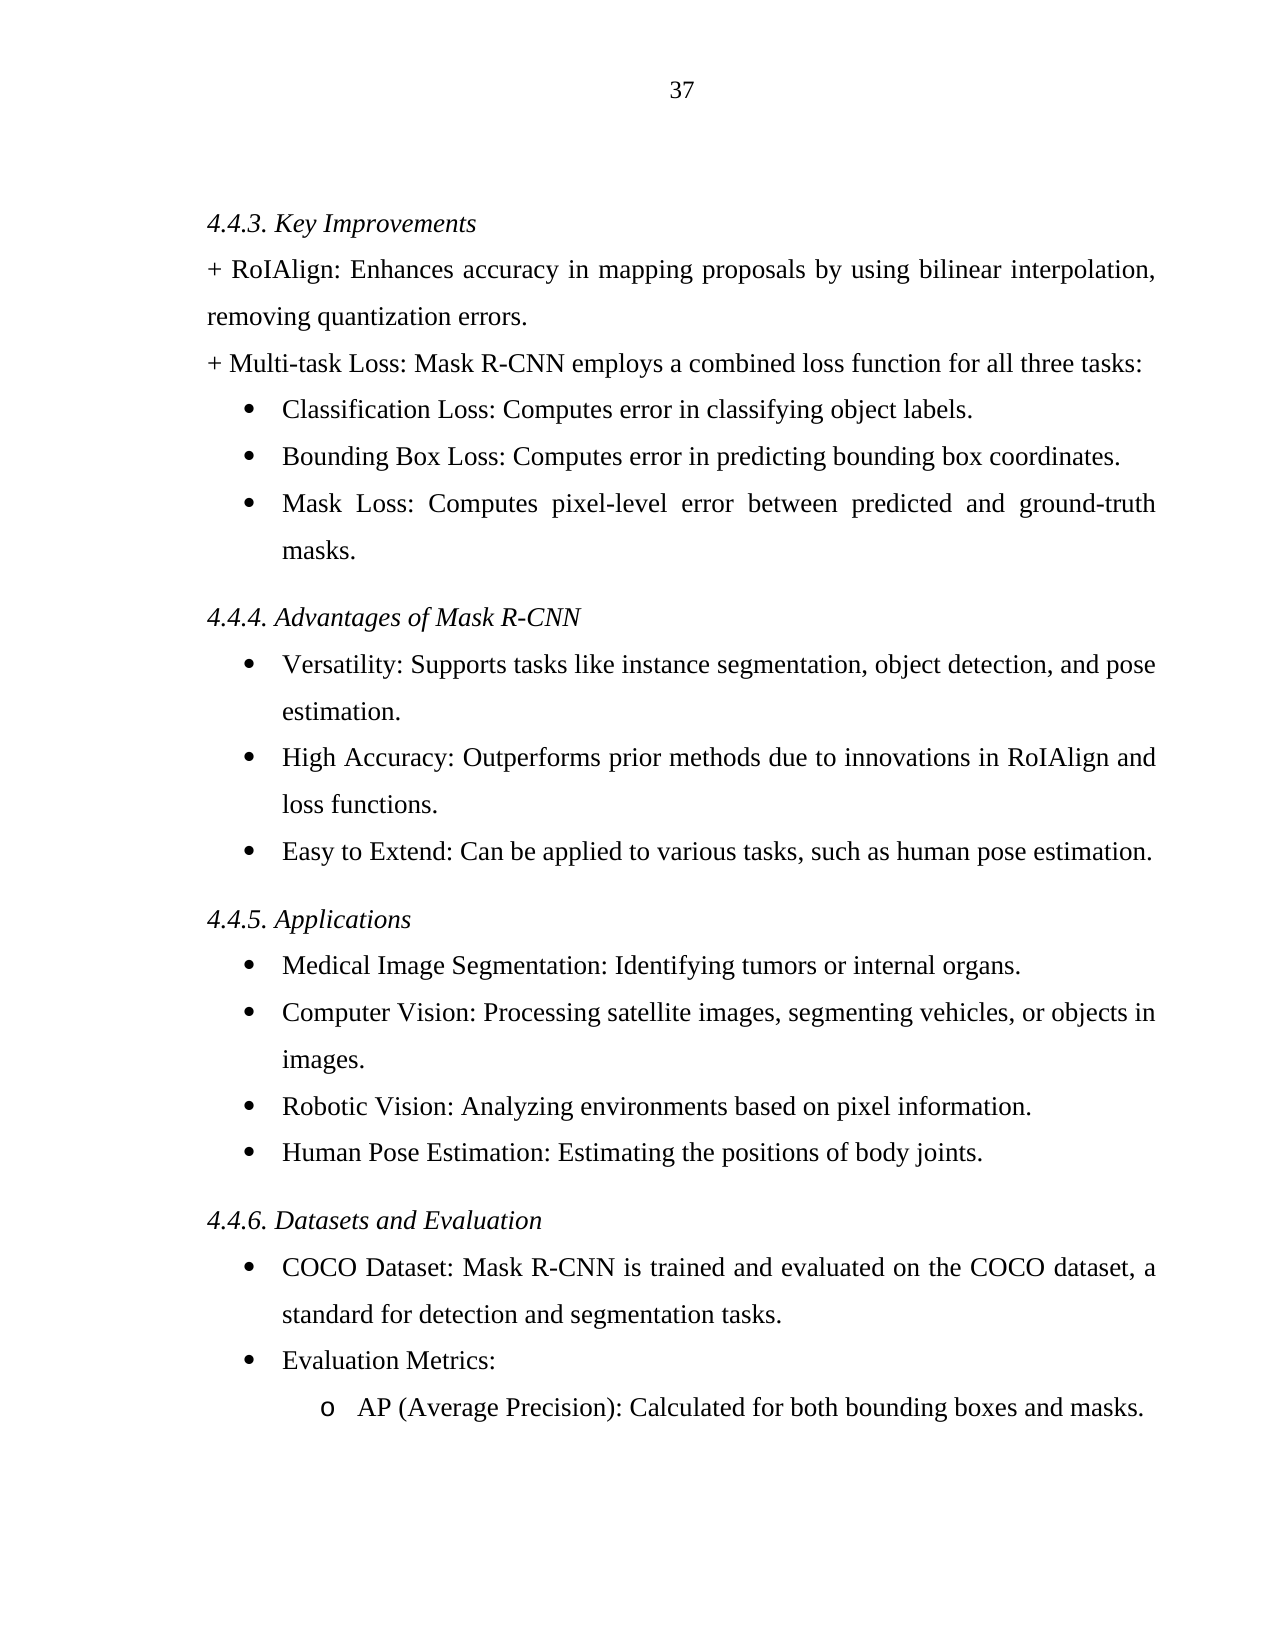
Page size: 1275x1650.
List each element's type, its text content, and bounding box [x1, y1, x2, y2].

list Easy to Extend: Can be applied to various tasks, such as human pose estimation. [244, 835, 1157, 866]
list Mask Loss: Computes pixel-level error between predicted and ground-truth masks. [244, 487, 1157, 565]
subtitle 4.4.3. Key Improvements [207, 207, 1157, 238]
list Classification Loss: Computes error in classifying object labels. [244, 393, 1157, 425]
subtitle 4.4.4. Advantages of Mask R-CNN [207, 601, 1157, 633]
text + RoIAlign: Enhances accuracy in mapping proposals by using bilinear interpolation, removing quantization errors. [207, 253, 1157, 331]
list COCO Dataset: Mask R-CNN is trained and evaluated on the COCO dataset, a standard for detection and segmentation tasks. [244, 1251, 1157, 1329]
list Human Pose Estimation: Estimating the positions of body joints. [244, 1137, 1157, 1168]
list Computer Vision: Processing satellite images, segmenting vehicles, or objects in images. [244, 996, 1157, 1074]
list AP (Average Precision): Calculated for both bounding boxes and masks. [319, 1391, 1157, 1425]
list Versatility: Supports tasks like instance segmentation, object detection, and pose estimation. [244, 648, 1157, 726]
list Robotic Vision: Analyzing environments based on pixel information. [244, 1090, 1157, 1121]
list Evaluation Metrics: [244, 1344, 1157, 1376]
subtitle 4.4.6. Datasets and Evaluation [207, 1204, 1157, 1235]
list Bounding Box Loss: Computes error in predicting bounding box coordinates. [244, 440, 1157, 472]
list High Accuracy: Outperforms prior methods due to innovations in RoIAlign and loss functions. [244, 742, 1157, 819]
text + Multi-task Loss: Mask R-CNN employs a combined loss function for all three tasks: [207, 347, 1157, 378]
list Medical Image Segmentation: Identifying tumors or internal organs. [244, 949, 1157, 981]
subtitle 4.4.5. Applications [207, 903, 1157, 934]
